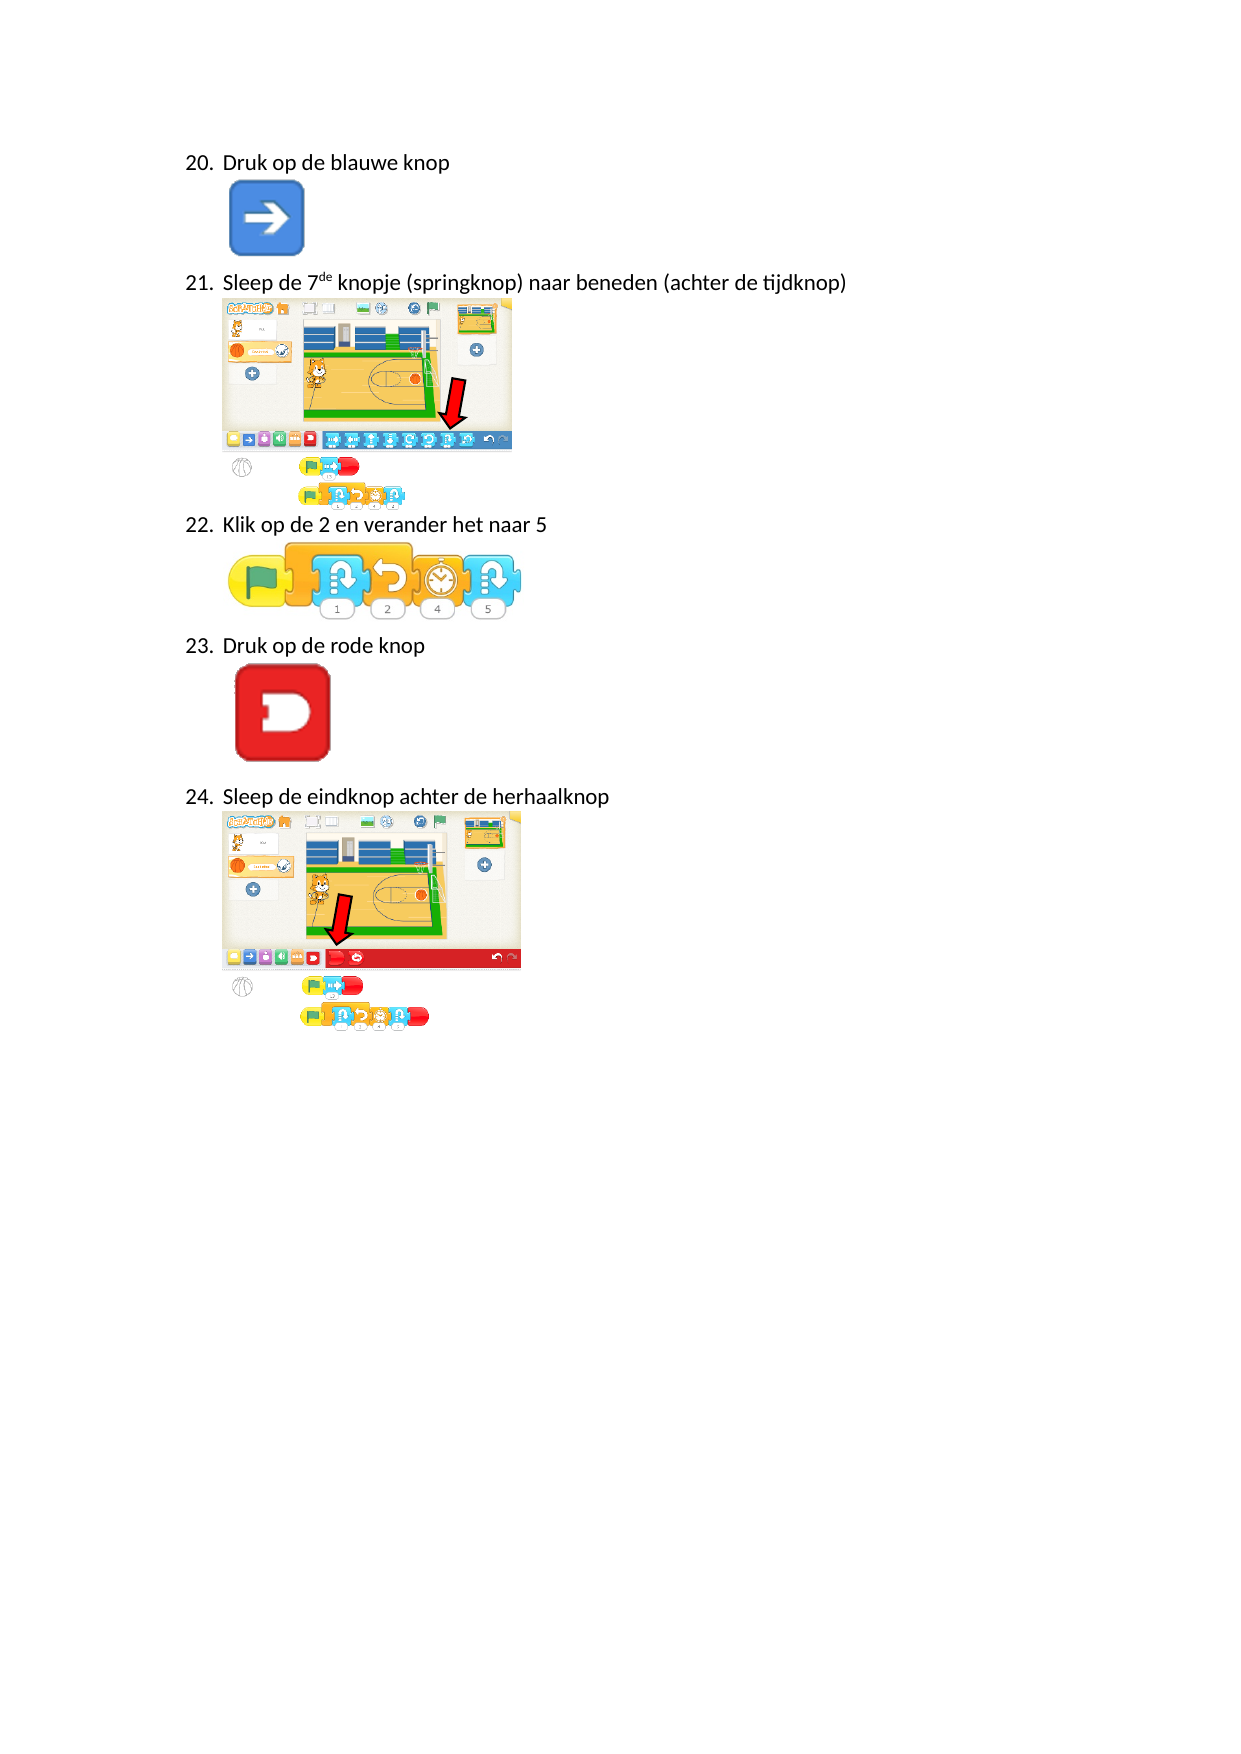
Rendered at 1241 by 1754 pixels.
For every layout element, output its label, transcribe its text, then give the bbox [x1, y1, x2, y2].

picture [222, 298, 512, 515]
picture [223, 661, 341, 765]
list Druk op de blauwe knop [185, 148, 1093, 176]
picture [222, 811, 521, 1036]
picture [221, 177, 311, 257]
list Sleep de 7de knopje (springknop) naar beneden (achter de tijdknop) [185, 268, 1093, 296]
list Druk op de rode knop [185, 631, 1093, 659]
list Klik op de 2 en verander het naar 5 [185, 510, 1093, 538]
list Sleep de eindknop achter de herhaalknop [185, 782, 1093, 810]
picture [222, 540, 527, 626]
